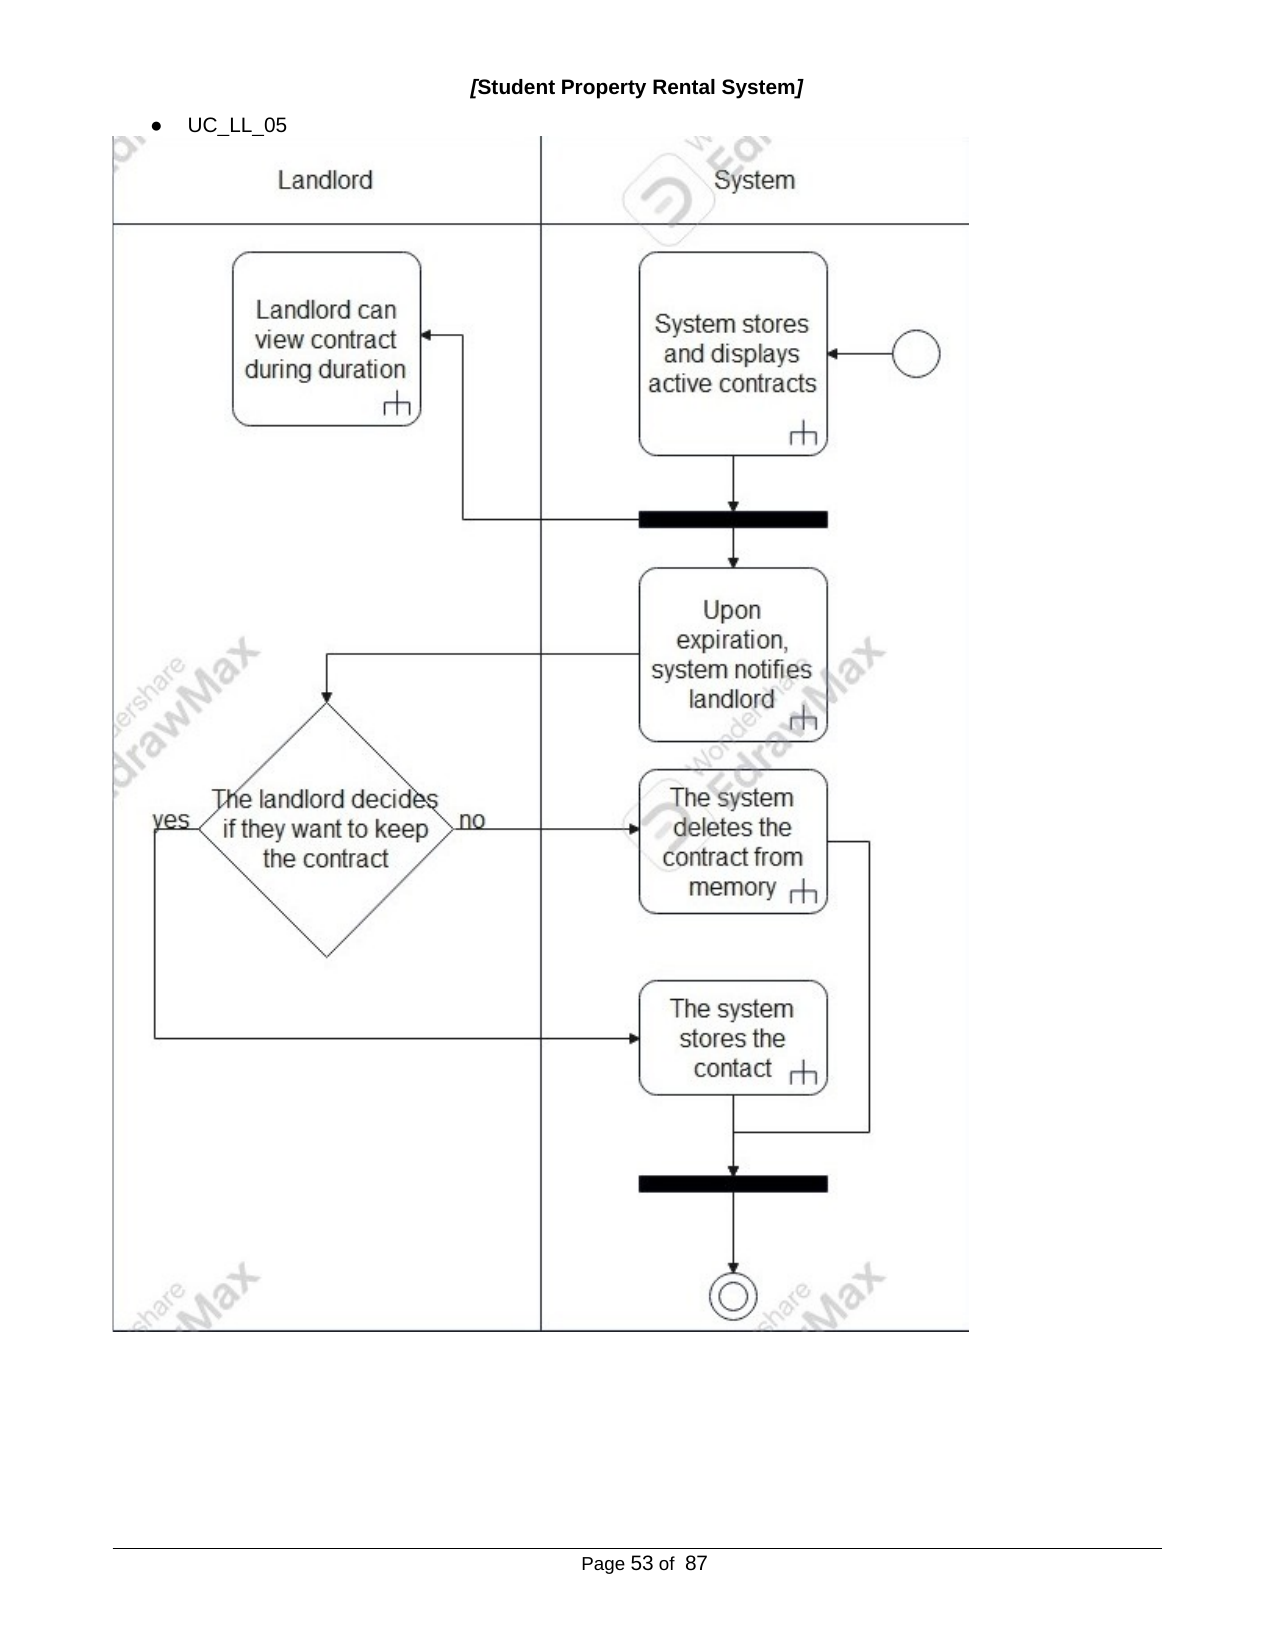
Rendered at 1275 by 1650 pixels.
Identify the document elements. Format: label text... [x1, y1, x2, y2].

list UC_LL_05 [150, 112, 1162, 136]
picture [112, 136, 969, 1332]
